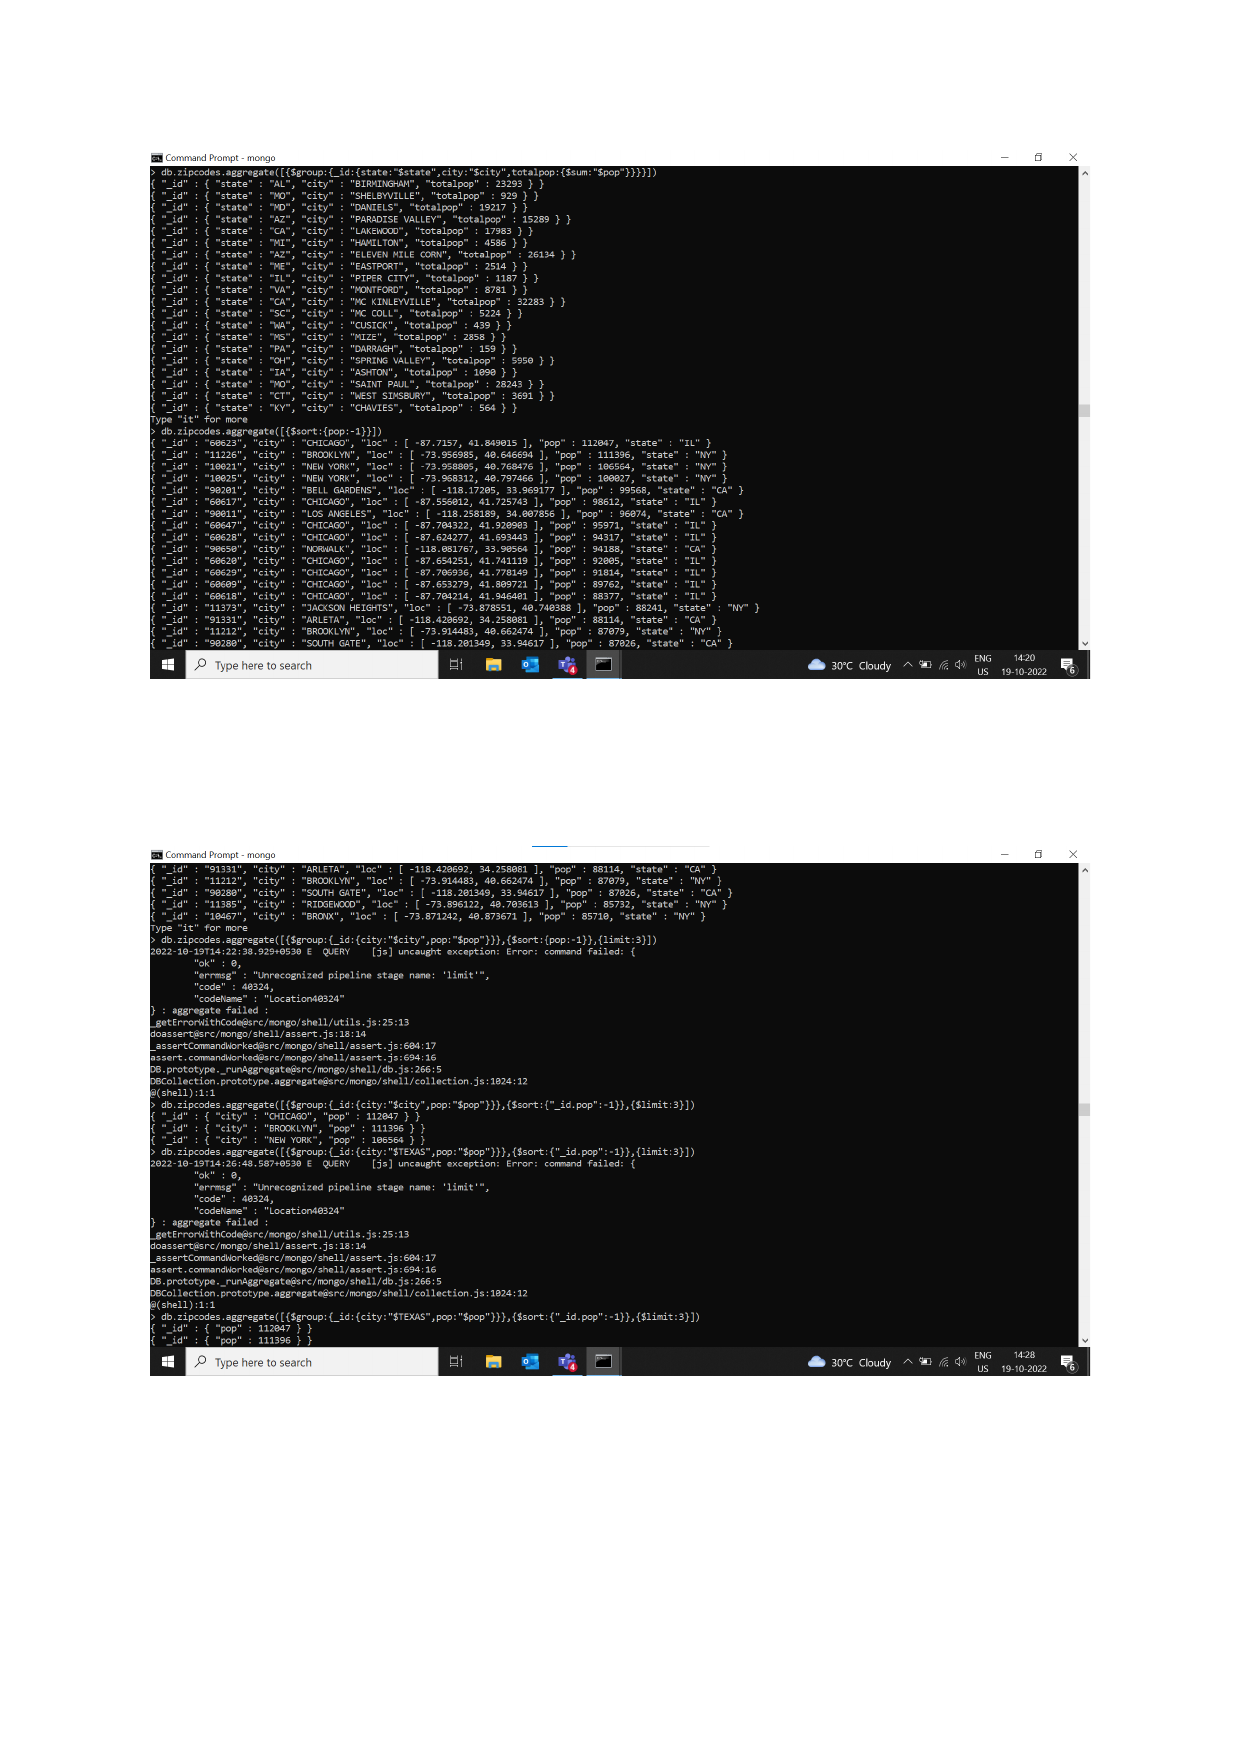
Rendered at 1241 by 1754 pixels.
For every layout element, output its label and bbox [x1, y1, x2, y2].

picture [150, 150, 1091, 679]
picture [150, 846, 1091, 1376]
